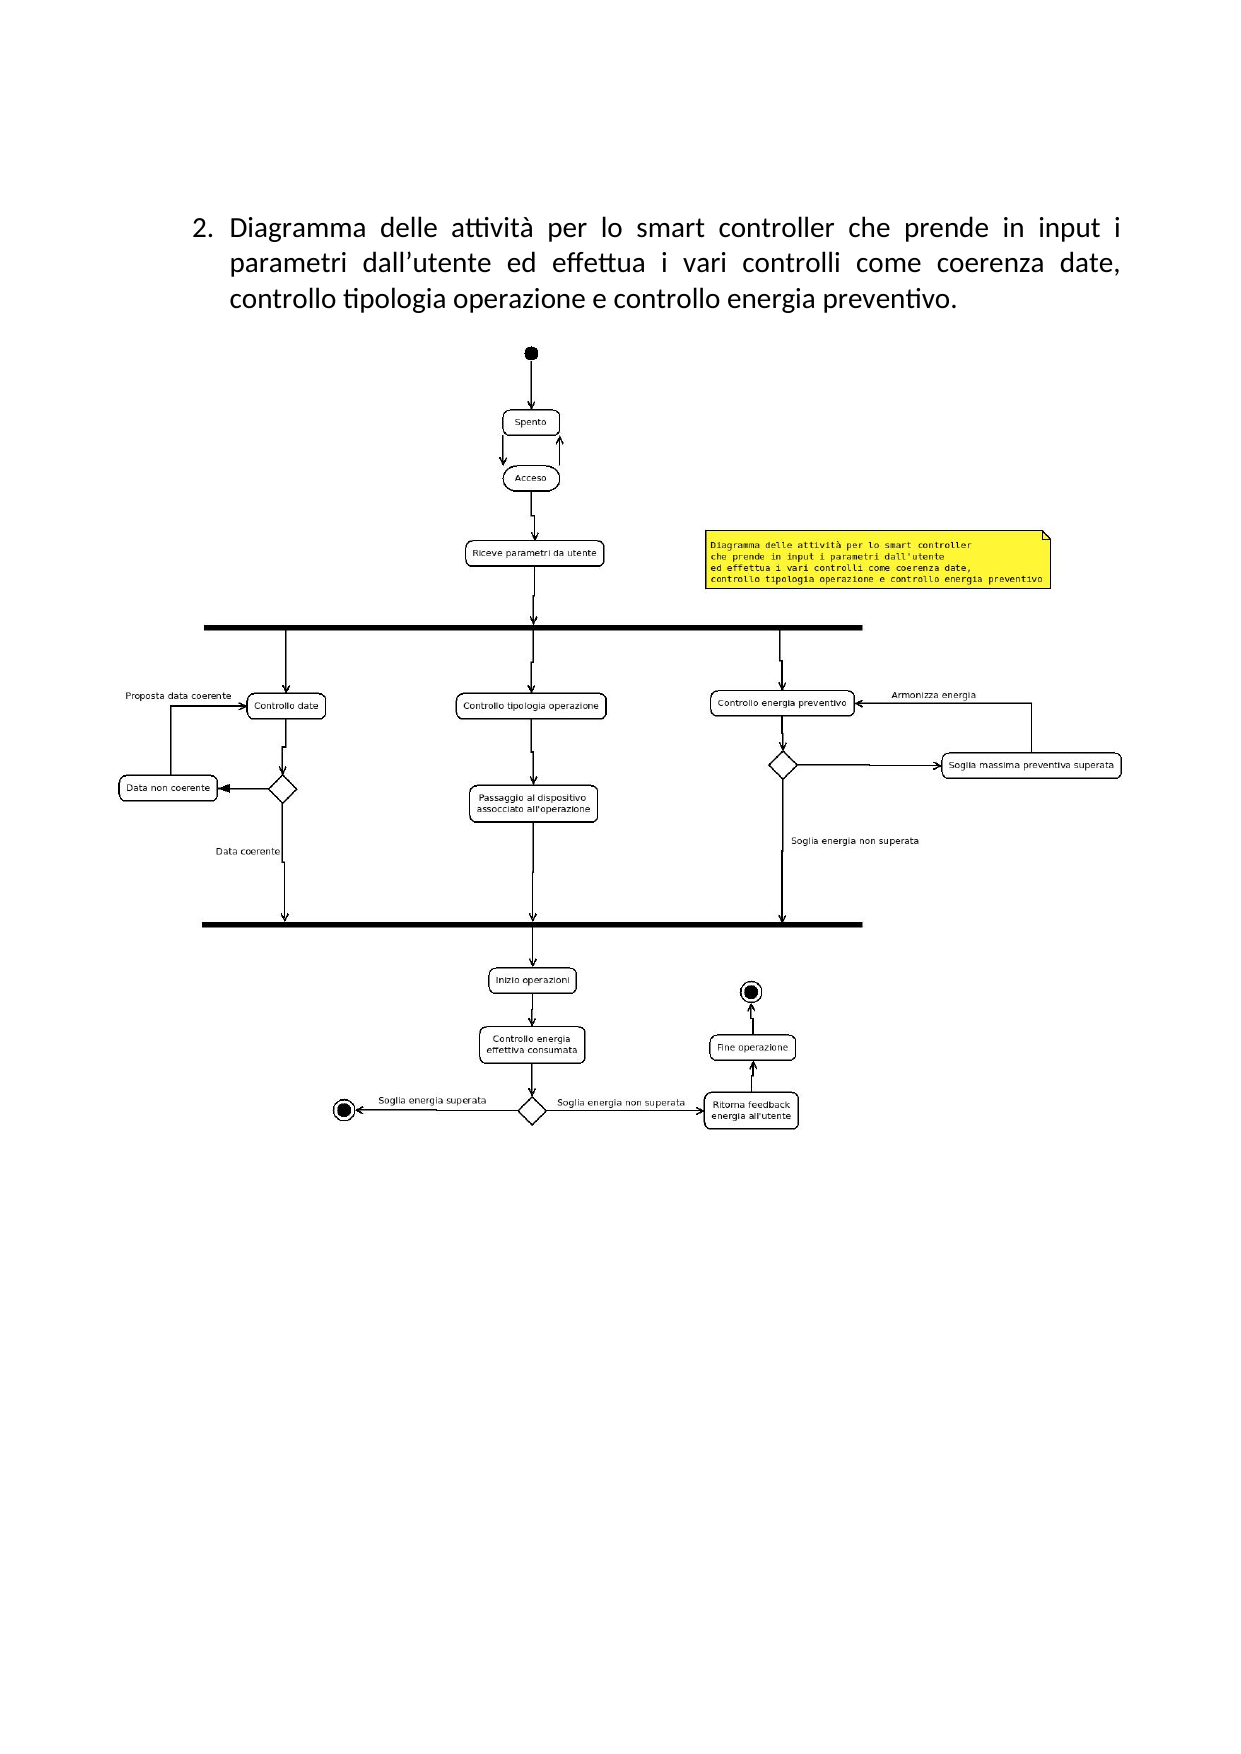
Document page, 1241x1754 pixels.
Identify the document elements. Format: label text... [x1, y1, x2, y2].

list Diagramma delle attività per lo smart controller che prende in input i parametri dall’utente ed effettua i vari controlli come coerenza date, controllo tipologia operazione e controllo energia preventivo. [192, 209, 1122, 316]
picture [118, 346, 1123, 1130]
